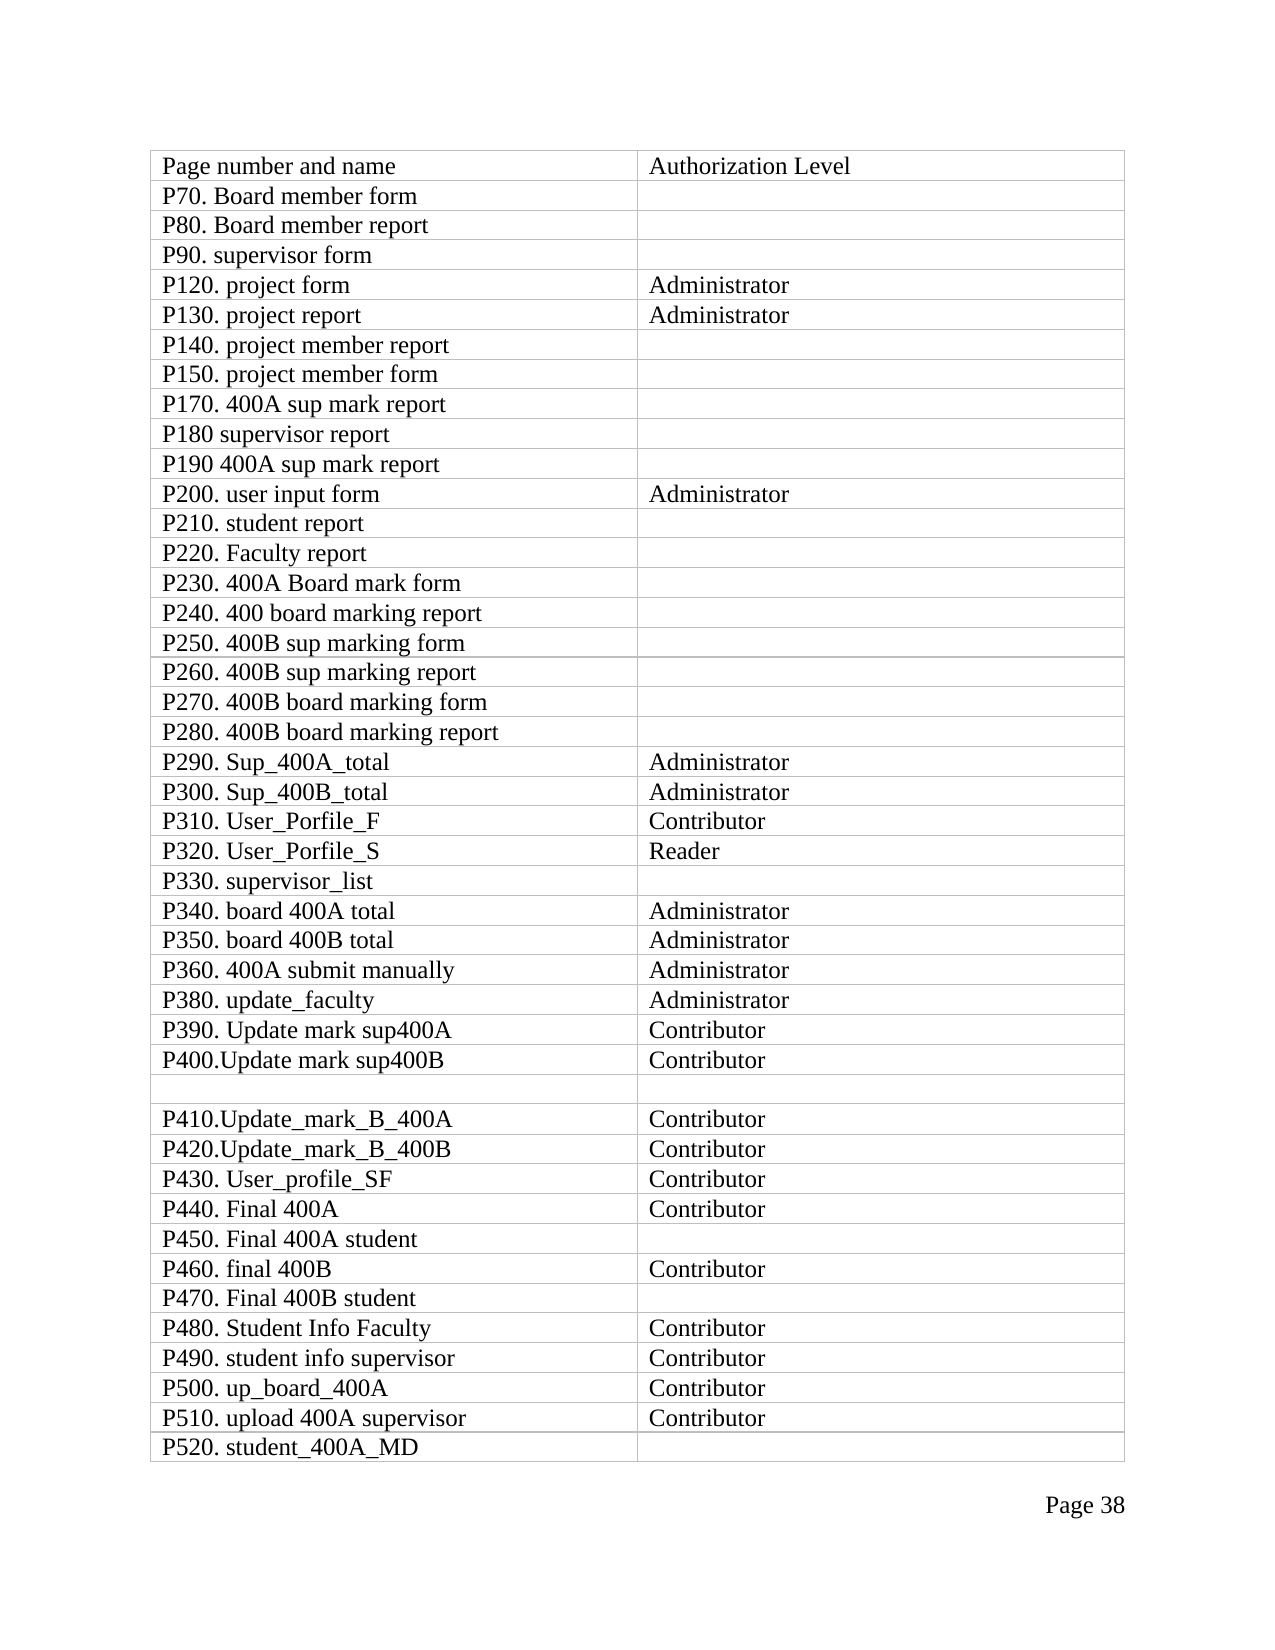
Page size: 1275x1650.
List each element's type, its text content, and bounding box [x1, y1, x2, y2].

table_cell P140. project member report [151, 330, 637, 358]
table_cell [638, 538, 1124, 567]
table_cell P410.Update_mark_B_400A [151, 1104, 637, 1133]
table_cell Administrator [638, 985, 1124, 1014]
table_cell P80. Board member report [151, 211, 637, 239]
table_cell P470. Final 400B student [151, 1284, 637, 1312]
table_cell P450. Final 400A student [151, 1224, 637, 1253]
table_cell P150. project member form [151, 360, 637, 388]
table_cell P230. 400A Board mark form [151, 568, 637, 597]
table_cell P270. 400B board marking form [151, 687, 637, 716]
table_cell Contributor [638, 1373, 1124, 1402]
table_cell [638, 658, 1124, 686]
table_header Page number and name [151, 151, 637, 180]
table_cell [638, 240, 1124, 269]
table_cell [638, 1433, 1124, 1461]
table_cell P480. Student Info Faculty [151, 1313, 637, 1342]
table_cell Contributor [638, 1104, 1124, 1133]
table_cell P430. User_profile_SF [151, 1164, 637, 1193]
table_cell P380. update_faculty [151, 985, 637, 1014]
table_cell P300. Sup_400B_total [151, 777, 637, 805]
table_cell Contributor [638, 1015, 1124, 1044]
table_cell [638, 389, 1124, 418]
table_cell Contributor [638, 1403, 1124, 1431]
table_cell Contributor [638, 1313, 1124, 1342]
table_cell Administrator [638, 479, 1124, 507]
table_cell P440. Final 400A [151, 1194, 637, 1223]
table_cell P360. 400A submit manually [151, 955, 637, 984]
table_cell P340. board 400A total [151, 896, 637, 924]
table_cell P250. 400B sup marking form [151, 628, 637, 656]
table_cell P400.Update mark sup400B [151, 1045, 637, 1073]
table_cell P350. board 400B total [151, 926, 637, 954]
table_cell P180 supervisor report [151, 419, 637, 448]
table_cell Reader [638, 836, 1124, 865]
table_cell P420.Update_mark_B_400B [151, 1135, 637, 1163]
table_cell Administrator [638, 777, 1124, 805]
table_cell Administrator [638, 955, 1124, 984]
table_cell [638, 866, 1124, 895]
table_cell [638, 449, 1124, 478]
table_cell P320. User_Porfile_S [151, 836, 637, 865]
table_cell [638, 568, 1124, 597]
table_cell [638, 628, 1124, 656]
table_cell [638, 1224, 1124, 1253]
table_cell P520. student_400A_MD [151, 1433, 637, 1461]
table_cell [638, 211, 1124, 239]
table_cell Contributor [638, 806, 1124, 835]
table_cell [638, 598, 1124, 627]
table_cell Administrator [638, 926, 1124, 954]
table_cell P210. student report [151, 509, 637, 537]
table_cell [638, 419, 1124, 448]
table_cell Administrator [638, 747, 1124, 776]
table_cell P490. student info supervisor [151, 1343, 637, 1372]
table_cell Administrator [638, 300, 1124, 329]
table_cell P240. 400 board marking report [151, 598, 637, 627]
table_cell Administrator [638, 896, 1124, 924]
table_cell [638, 717, 1124, 746]
table_cell [638, 1075, 1124, 1103]
table_cell P220. Faculty report [151, 538, 637, 567]
table_cell [638, 330, 1124, 358]
table_cell [151, 1075, 637, 1103]
table_cell P70. Board member form [151, 181, 637, 209]
table_cell P390. Update mark sup400A [151, 1015, 637, 1044]
table_cell P290. Sup_400A_total [151, 747, 637, 776]
table_cell [638, 1284, 1124, 1312]
table_cell P500. up_board_400A [151, 1373, 637, 1402]
table_header Authorization Level [638, 151, 1124, 180]
table_cell Contributor [638, 1135, 1124, 1163]
table_cell Administrator [638, 270, 1124, 299]
table_cell Contributor [638, 1343, 1124, 1372]
table_cell P260. 400B sup marking report [151, 658, 637, 686]
table_cell P280. 400B board marking report [151, 717, 637, 746]
table_cell [638, 360, 1124, 388]
table_cell P190 400A sup mark report [151, 449, 637, 478]
table_cell P460. final 400B [151, 1254, 637, 1282]
table_cell P510. upload 400A supervisor [151, 1403, 637, 1431]
table_cell Contributor [638, 1045, 1124, 1073]
table_cell P330. supervisor_list [151, 866, 637, 895]
table_cell Contributor [638, 1254, 1124, 1282]
table_cell Contributor [638, 1164, 1124, 1193]
table_cell [638, 509, 1124, 537]
table_cell Contributor [638, 1194, 1124, 1223]
table_cell P170. 400A sup mark report [151, 389, 637, 418]
table_cell P200. user input form [151, 479, 637, 507]
table_cell P120. project form [151, 270, 637, 299]
table_cell [638, 181, 1124, 209]
table_cell P310. User_Porfile_F [151, 806, 637, 835]
table_cell [638, 687, 1124, 716]
table_cell P90. supervisor form [151, 240, 637, 269]
table_cell P130. project report [151, 300, 637, 329]
